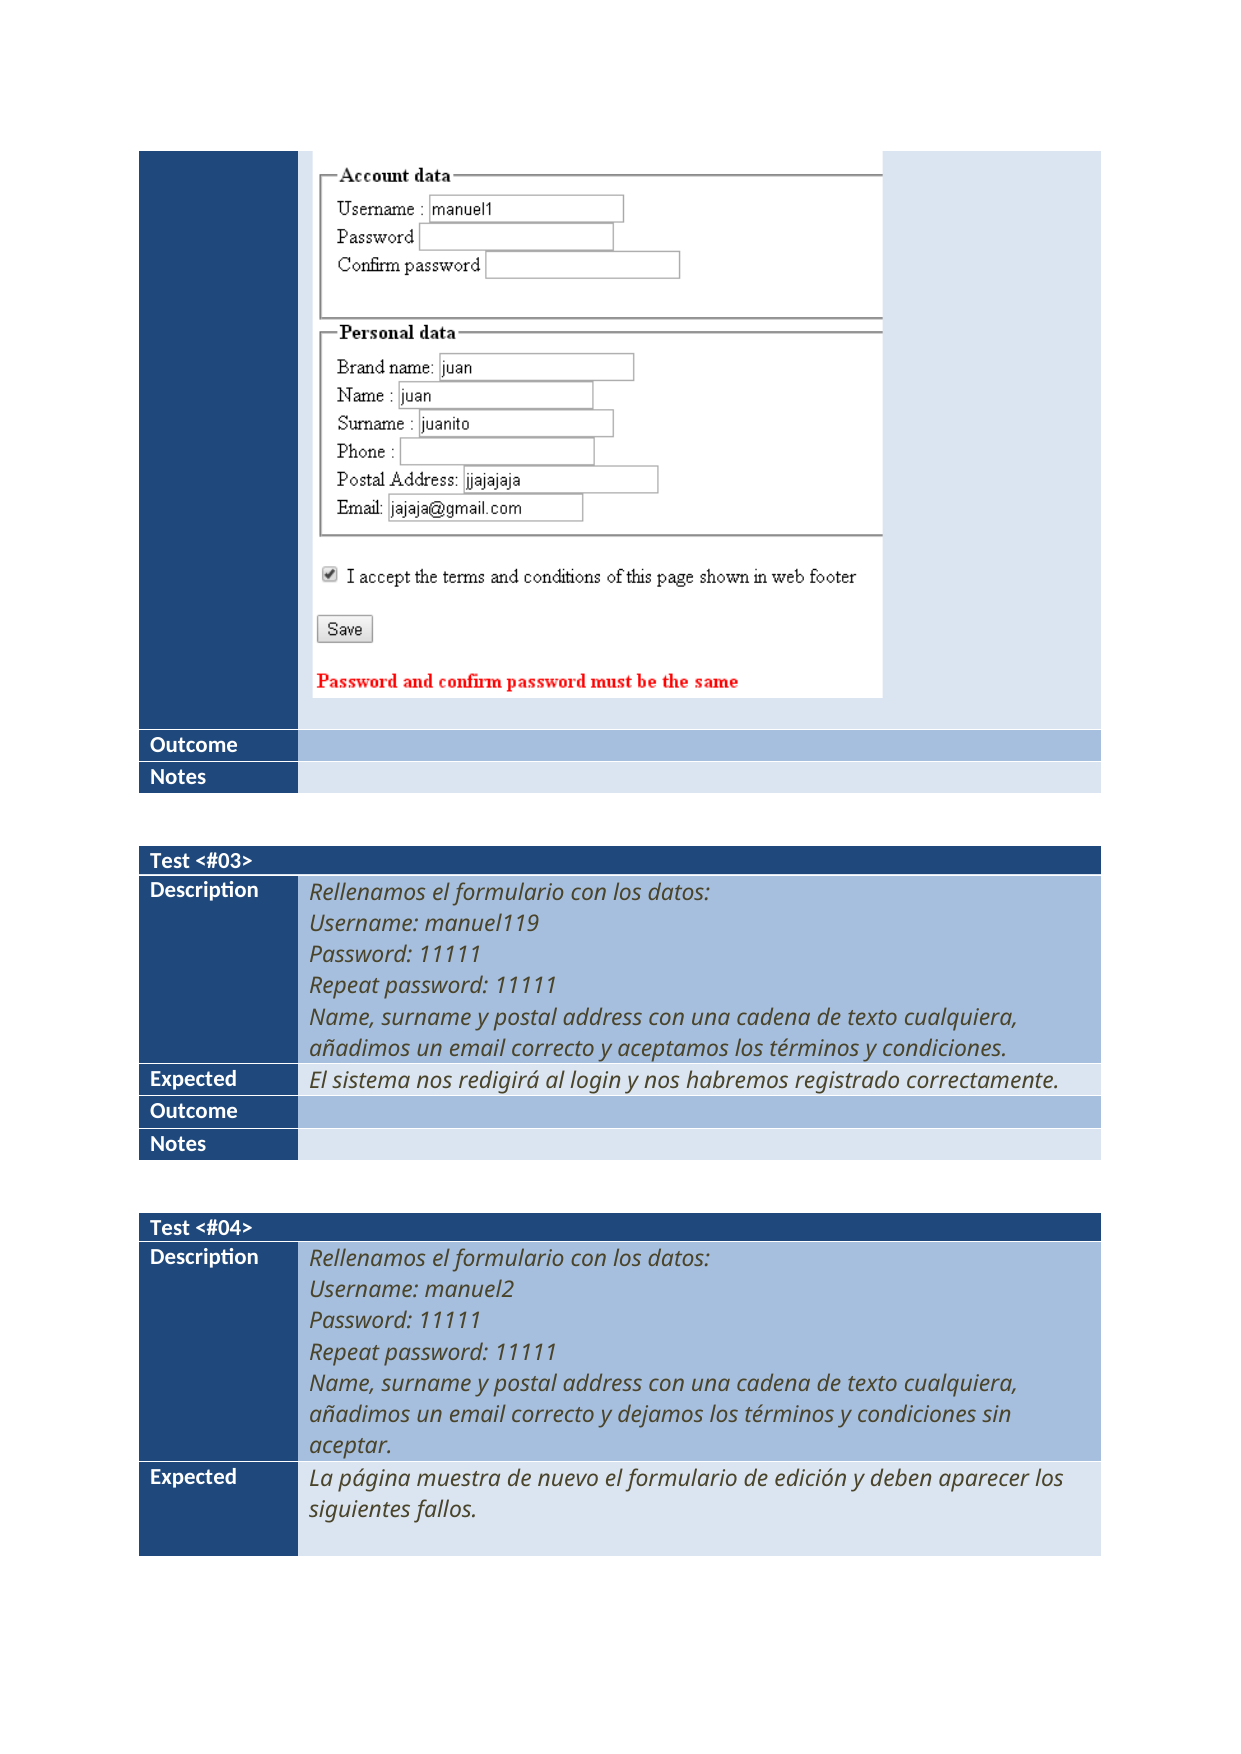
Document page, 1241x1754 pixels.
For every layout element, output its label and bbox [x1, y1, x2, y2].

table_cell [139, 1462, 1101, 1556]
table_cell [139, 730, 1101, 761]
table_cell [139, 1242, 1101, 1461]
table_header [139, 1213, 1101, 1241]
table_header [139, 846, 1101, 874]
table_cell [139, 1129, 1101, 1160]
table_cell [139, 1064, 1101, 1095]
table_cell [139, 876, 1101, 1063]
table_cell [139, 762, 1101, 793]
picture [312, 151, 883, 698]
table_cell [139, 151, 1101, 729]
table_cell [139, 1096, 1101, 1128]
